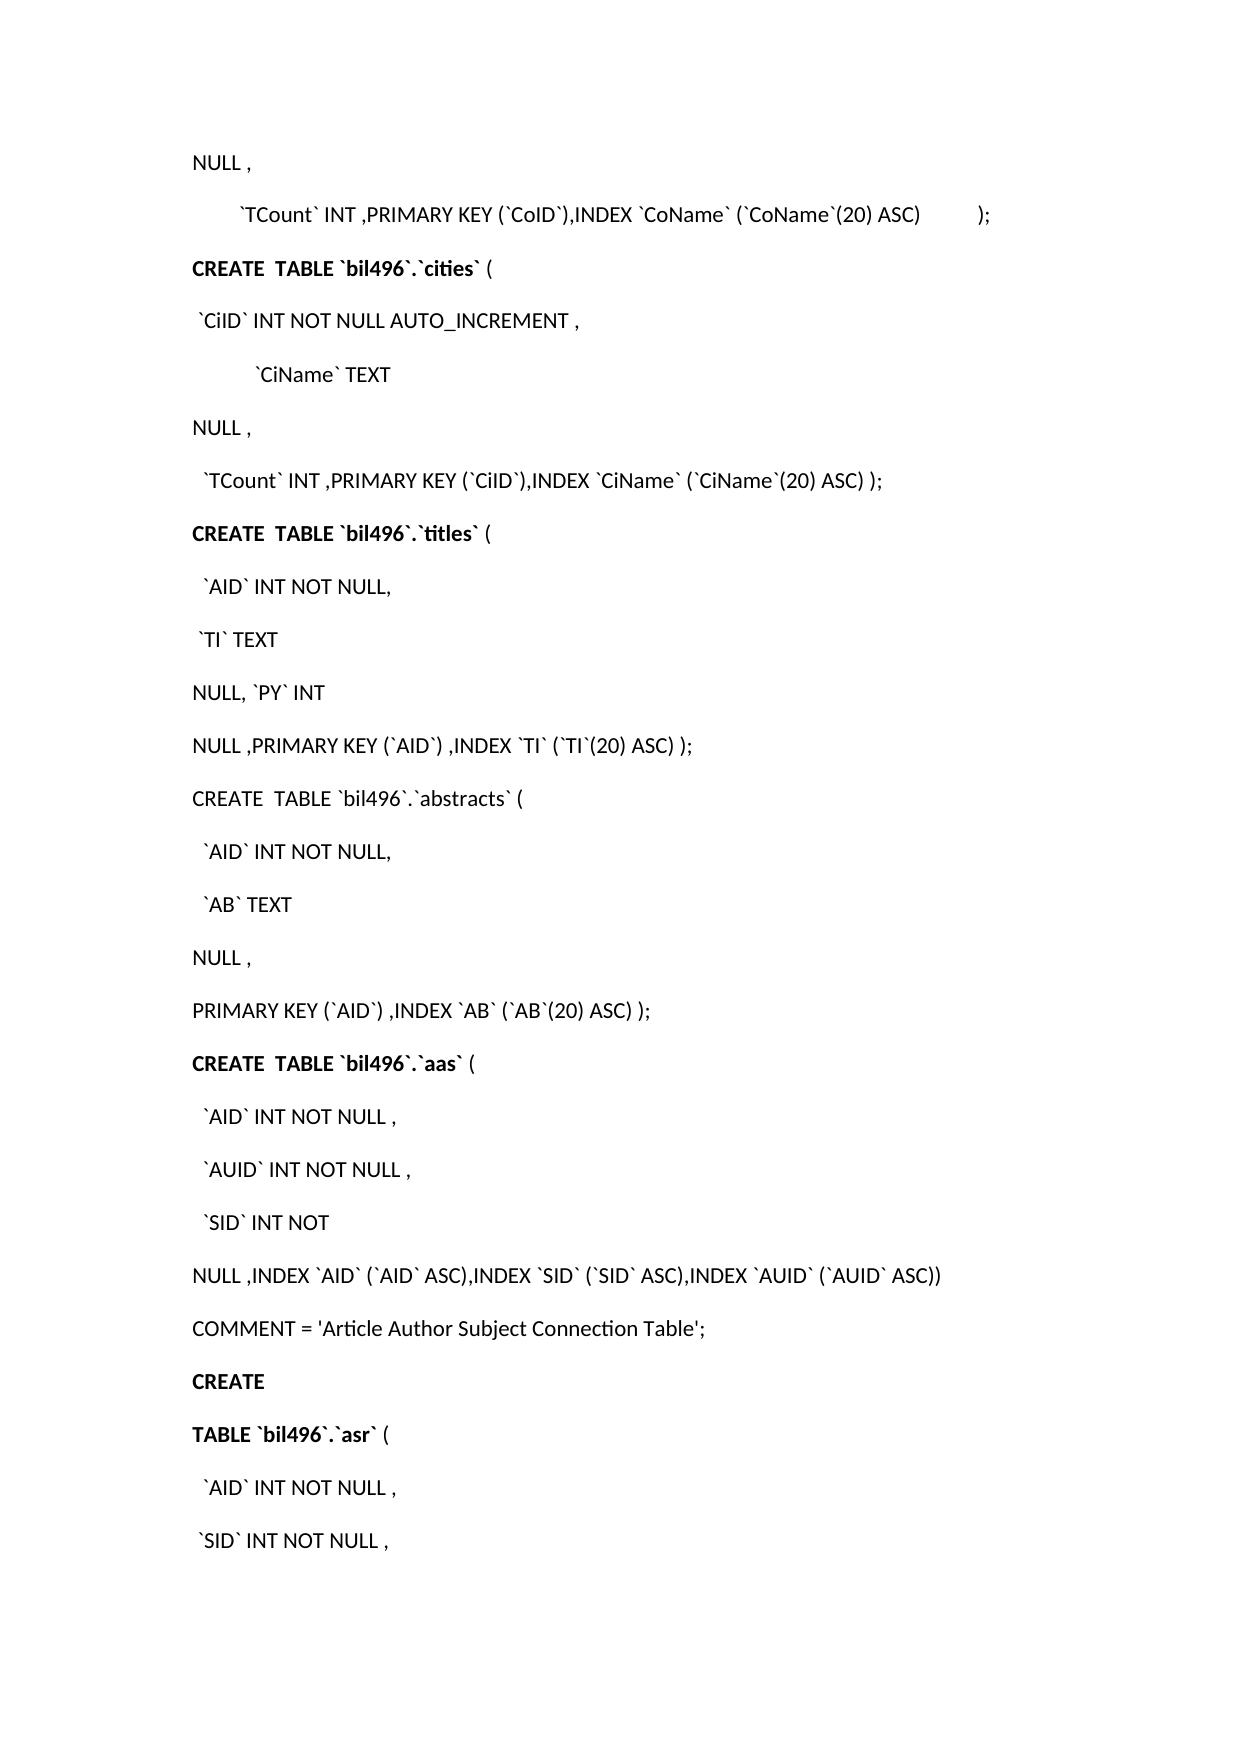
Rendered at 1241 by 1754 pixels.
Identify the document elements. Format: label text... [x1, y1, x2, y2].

text `AID` INT NOT NULL , [192, 1102, 1093, 1130]
text CREATE TABLE `bil496`.`titles` ( [192, 519, 1093, 547]
text `AID` INT NOT NULL, [192, 572, 1093, 600]
text `TCount` INT ,PRIMARY KEY (`CoID`),INDEX `CoName` (`CoName`(20) ASC) ); [192, 201, 1093, 229]
text `AID` INT NOT NULL , [192, 1473, 1093, 1501]
text TABLE `bil496`.`asr` ( [192, 1420, 1093, 1448]
text NULL , [192, 148, 1093, 176]
text `CiName` TEXT [192, 360, 1093, 388]
text NULL , [192, 413, 1093, 441]
text CREATE TABLE `bil496`.`aas` ( [192, 1049, 1093, 1077]
text NULL, `PY` INT [192, 678, 1093, 706]
text `SID` INT NOT [192, 1208, 1093, 1236]
text NULL ,PRIMARY KEY (`AID`) ,INDEX `TI` (`TI`(20) ASC) ); [192, 731, 1093, 759]
text COMMENT = 'Article Author Subject Connection Table'; [192, 1314, 1093, 1342]
text CREATE [192, 1367, 1093, 1395]
text NULL , [192, 943, 1093, 971]
text NULL ,INDEX `AID` (`AID` ASC),INDEX `SID` (`SID` ASC),INDEX `AUID` (`AUID` ASC)) [192, 1261, 1093, 1289]
text `CiID` INT NOT NULL AUTO_INCREMENT , [192, 307, 1093, 335]
text `AB` TEXT [192, 890, 1093, 918]
text `TI` TEXT [192, 625, 1093, 653]
text CREATE TABLE `bil496`.`cities` ( [192, 254, 1093, 282]
text PRIMARY KEY (`AID`) ,INDEX `AB` (`AB`(20) ASC) ); [192, 996, 1093, 1024]
text CREATE TABLE `bil496`.`abstracts` ( [192, 784, 1093, 812]
text `TCount` INT ,PRIMARY KEY (`CiID`),INDEX `CiName` (`CiName`(20) ASC) ); [192, 466, 1093, 494]
text `AUID` INT NOT NULL , [192, 1155, 1093, 1183]
text `SID` INT NOT NULL , [192, 1526, 1093, 1554]
text `AID` INT NOT NULL, [192, 837, 1093, 865]
